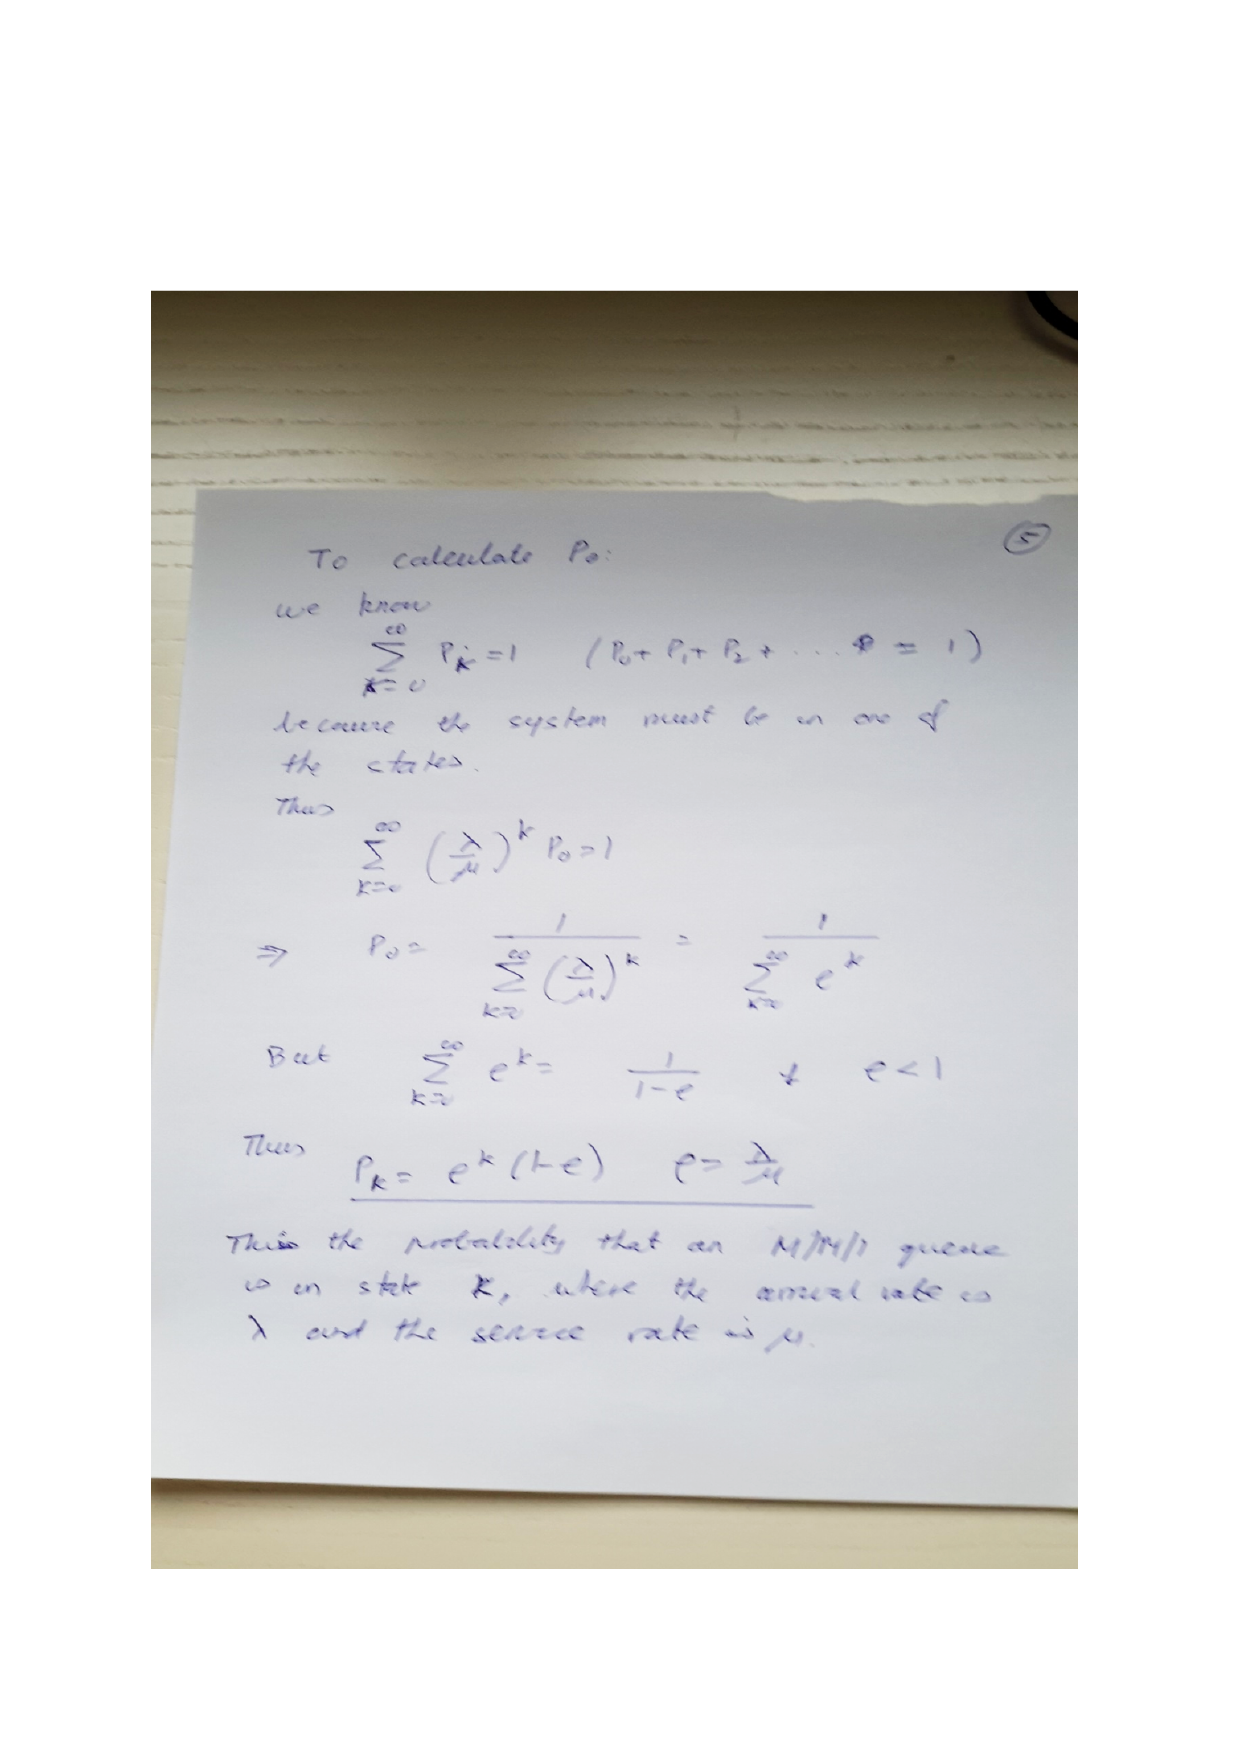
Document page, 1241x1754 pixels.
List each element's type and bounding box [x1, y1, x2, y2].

picture [152, 292, 1078, 1569]
